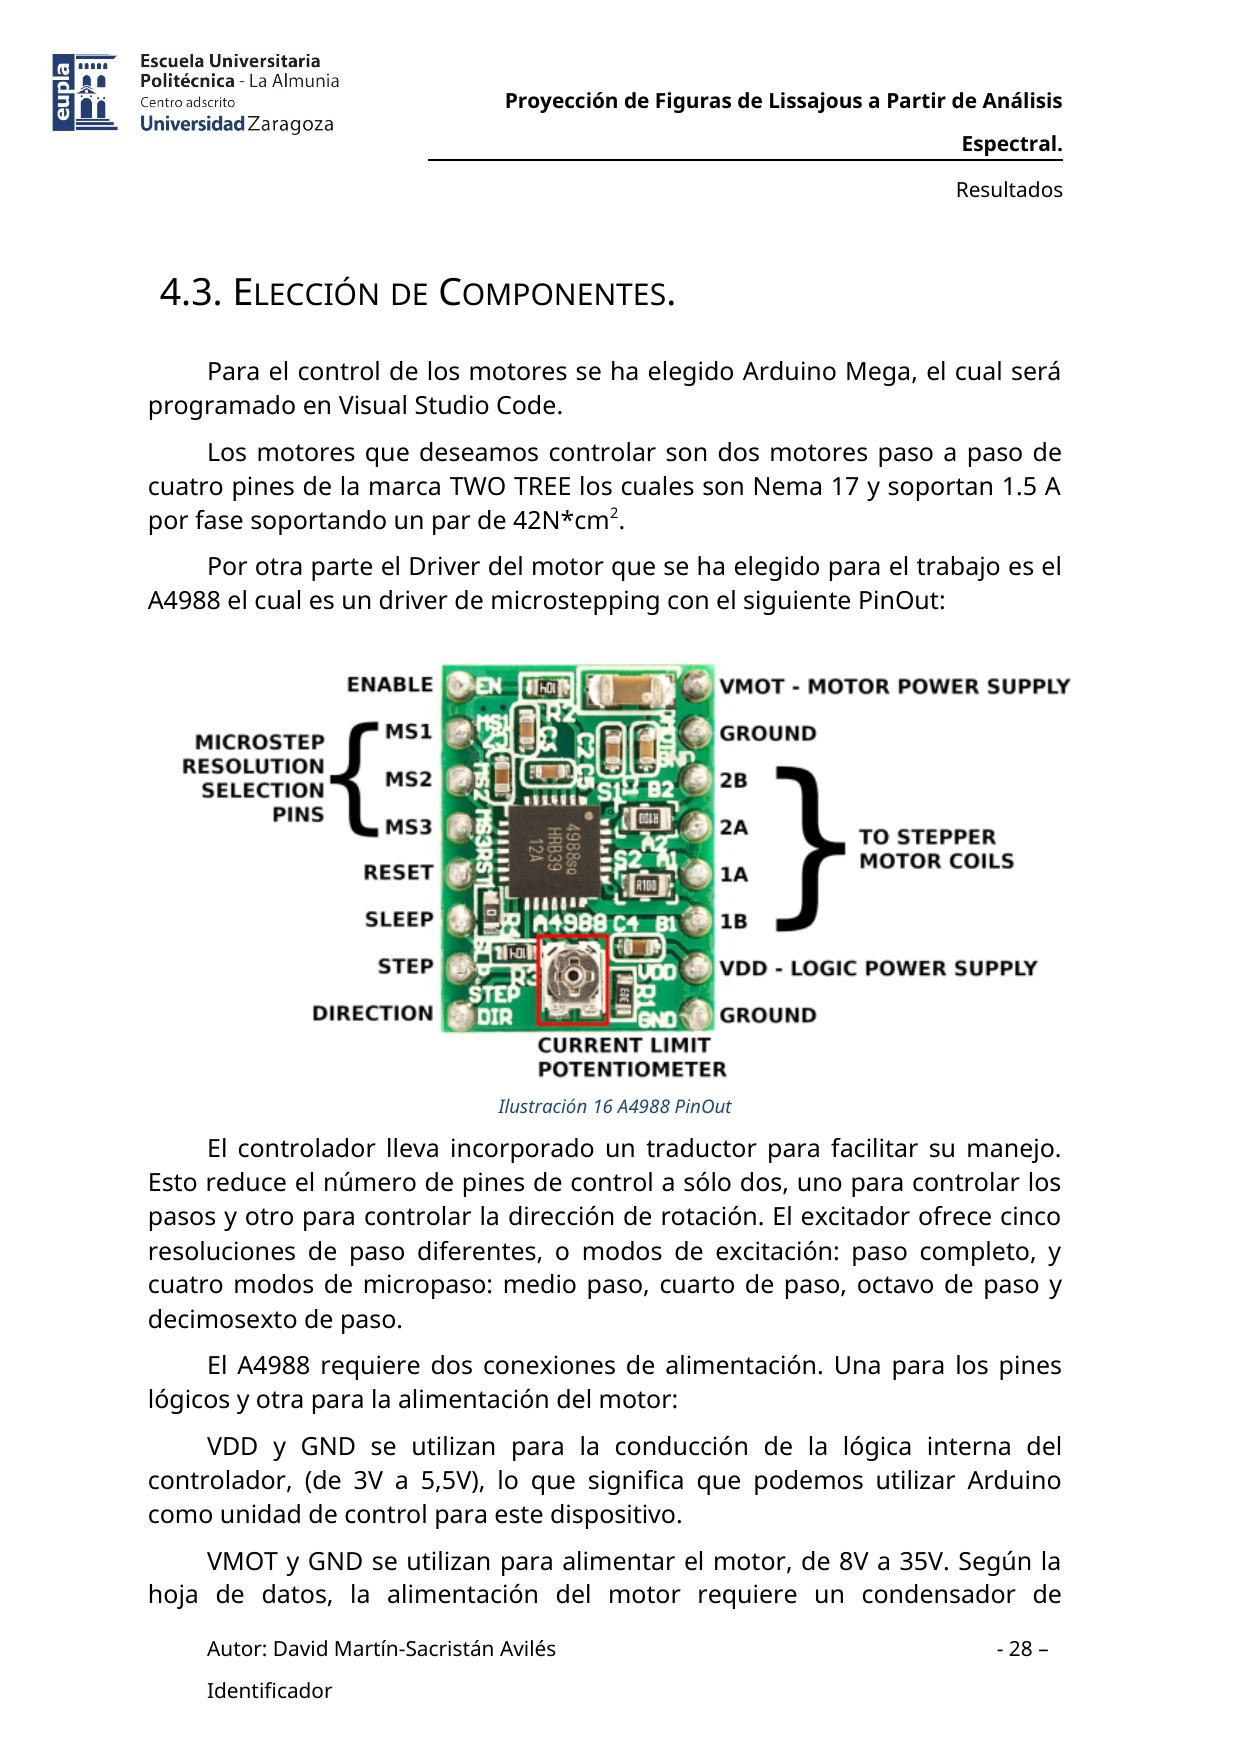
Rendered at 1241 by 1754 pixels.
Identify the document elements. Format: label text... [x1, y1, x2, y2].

picture [52, 54, 340, 135]
picture [162, 629, 1078, 1089]
text El A4988 requiere dos conexiones de alimentación. Una para los pines lógicos y otra para la alimentación del motor: [148, 1348, 1063, 1416]
text Elección de Componentes. [159, 265, 1063, 316]
text Por otra parte el Driver del motor que se ha elegido para el trabajo es el A4988 el cual es un driver de microstepping con el siguiente PinOut: [148, 549, 1063, 617]
text Los motores que deseamos controlar son dos motores paso a paso de cuatro pines de la marca TWO TREE los cuales son Nema 17 y soportan 1.5 A por fase soportando un par de 42N*cm2. [148, 434, 1063, 536]
text VDD y GND se utilizan para la conducción de la lógica interna del controlador, (de 3V a 5,5V), lo que significa que podemos utilizar Arduino como unidad de control para este dispositivo. [148, 1428, 1063, 1531]
text Para el control de los motores se ha elegido Arduino Mega, el cual será programado en Visual Studio Code. [148, 354, 1063, 422]
